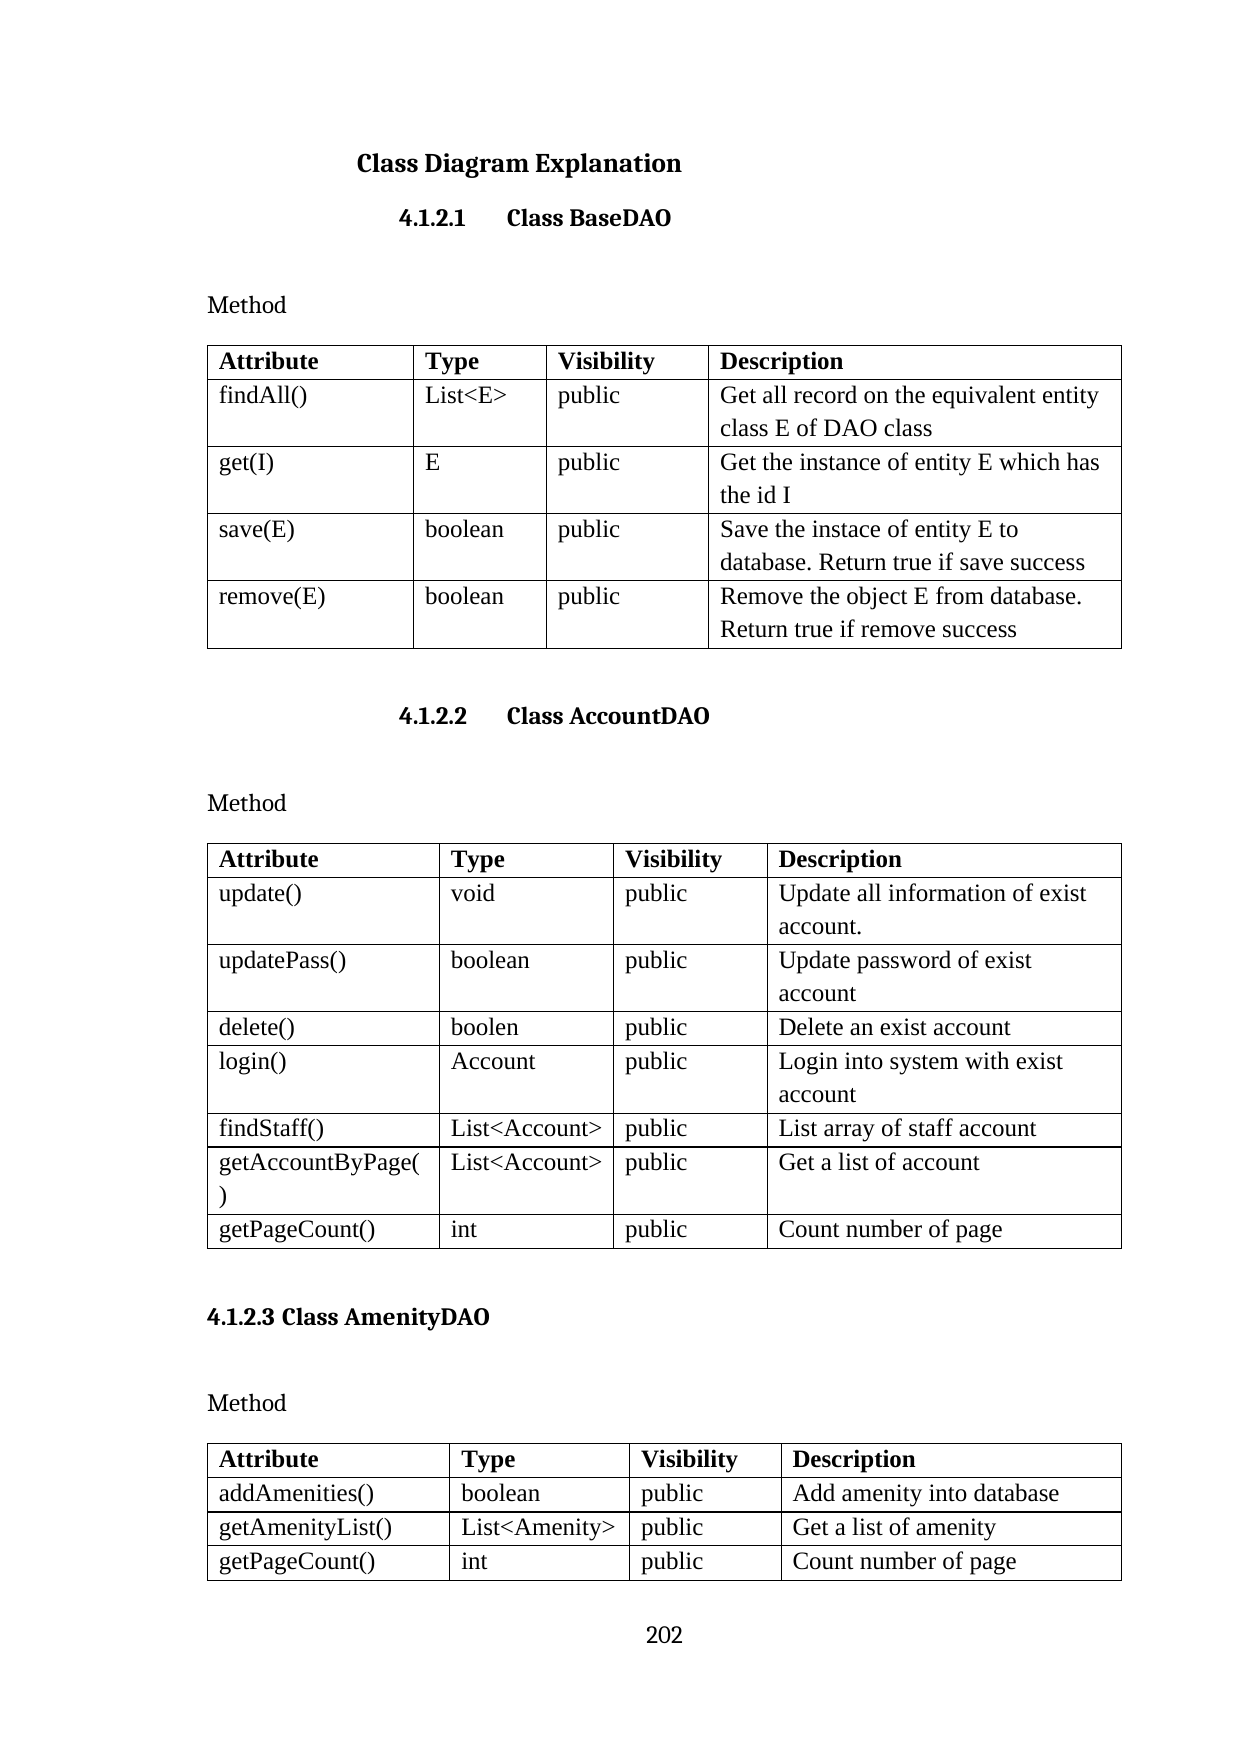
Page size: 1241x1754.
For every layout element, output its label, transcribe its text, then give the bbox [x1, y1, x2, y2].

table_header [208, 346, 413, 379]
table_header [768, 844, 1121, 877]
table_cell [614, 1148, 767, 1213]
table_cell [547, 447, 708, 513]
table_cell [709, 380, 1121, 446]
text Method [207, 1389, 1122, 1418]
subtitle Class BaseDAO [399, 204, 1122, 233]
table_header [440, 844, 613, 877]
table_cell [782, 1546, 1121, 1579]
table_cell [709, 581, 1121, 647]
text Method [207, 789, 1122, 818]
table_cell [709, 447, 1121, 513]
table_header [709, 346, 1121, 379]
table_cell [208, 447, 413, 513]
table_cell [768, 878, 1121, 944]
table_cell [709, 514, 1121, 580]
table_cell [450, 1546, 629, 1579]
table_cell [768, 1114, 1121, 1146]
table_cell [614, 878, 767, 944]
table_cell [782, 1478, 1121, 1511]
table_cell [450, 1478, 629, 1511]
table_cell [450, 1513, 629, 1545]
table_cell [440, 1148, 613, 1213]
text Class Diagram Explanation [282, 148, 1122, 179]
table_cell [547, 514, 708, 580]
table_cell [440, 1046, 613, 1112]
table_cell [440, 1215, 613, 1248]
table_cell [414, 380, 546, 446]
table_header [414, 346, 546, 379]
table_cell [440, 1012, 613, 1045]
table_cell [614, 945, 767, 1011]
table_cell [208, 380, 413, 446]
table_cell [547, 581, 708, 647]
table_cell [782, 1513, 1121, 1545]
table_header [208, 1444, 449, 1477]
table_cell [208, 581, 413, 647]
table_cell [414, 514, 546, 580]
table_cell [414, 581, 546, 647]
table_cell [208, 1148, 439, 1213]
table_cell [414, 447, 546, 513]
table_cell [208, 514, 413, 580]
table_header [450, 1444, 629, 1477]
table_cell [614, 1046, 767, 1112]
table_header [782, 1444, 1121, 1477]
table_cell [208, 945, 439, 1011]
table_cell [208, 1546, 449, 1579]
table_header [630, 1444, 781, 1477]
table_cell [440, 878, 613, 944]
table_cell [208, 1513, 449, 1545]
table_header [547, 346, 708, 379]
subtitle Class AmenityDAO [207, 1302, 1122, 1331]
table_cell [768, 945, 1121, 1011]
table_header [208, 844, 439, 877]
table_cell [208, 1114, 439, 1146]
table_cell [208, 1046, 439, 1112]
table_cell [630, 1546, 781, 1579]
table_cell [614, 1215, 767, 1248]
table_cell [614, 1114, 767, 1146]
subtitle Class AccountDAO [399, 702, 1122, 731]
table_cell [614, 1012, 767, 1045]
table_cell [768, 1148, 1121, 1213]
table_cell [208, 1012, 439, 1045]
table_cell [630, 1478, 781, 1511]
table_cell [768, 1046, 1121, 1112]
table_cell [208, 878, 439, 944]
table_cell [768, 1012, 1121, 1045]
text Method [207, 291, 1122, 320]
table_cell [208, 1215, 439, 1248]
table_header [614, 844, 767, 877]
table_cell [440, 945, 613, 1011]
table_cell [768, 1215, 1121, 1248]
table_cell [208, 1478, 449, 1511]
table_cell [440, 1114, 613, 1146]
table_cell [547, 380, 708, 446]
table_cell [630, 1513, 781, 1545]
